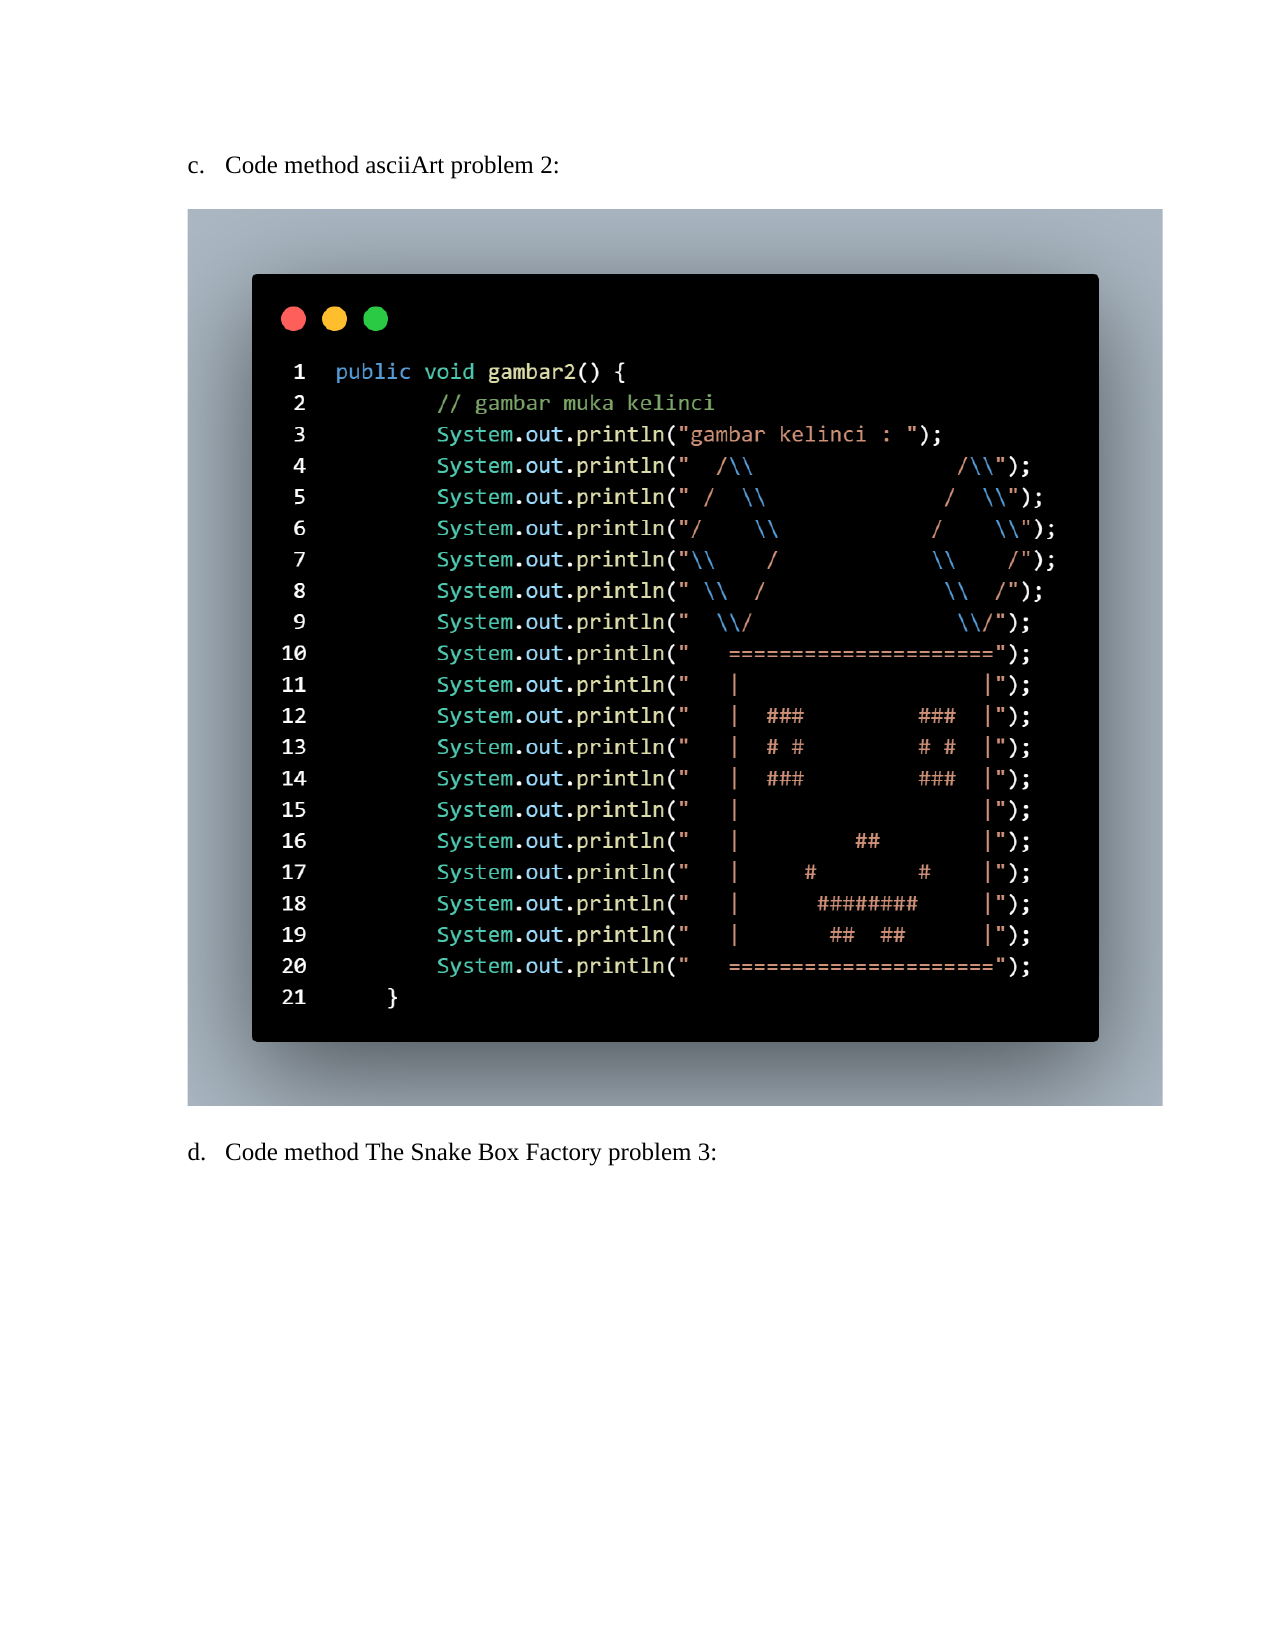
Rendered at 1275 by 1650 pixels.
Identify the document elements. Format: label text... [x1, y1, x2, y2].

picture [187, 209, 1163, 1106]
list Code method The Snake Box Factory problem 3: [187, 1137, 1125, 1165]
list Code method asciiArt problem 2: [187, 150, 1125, 179]
